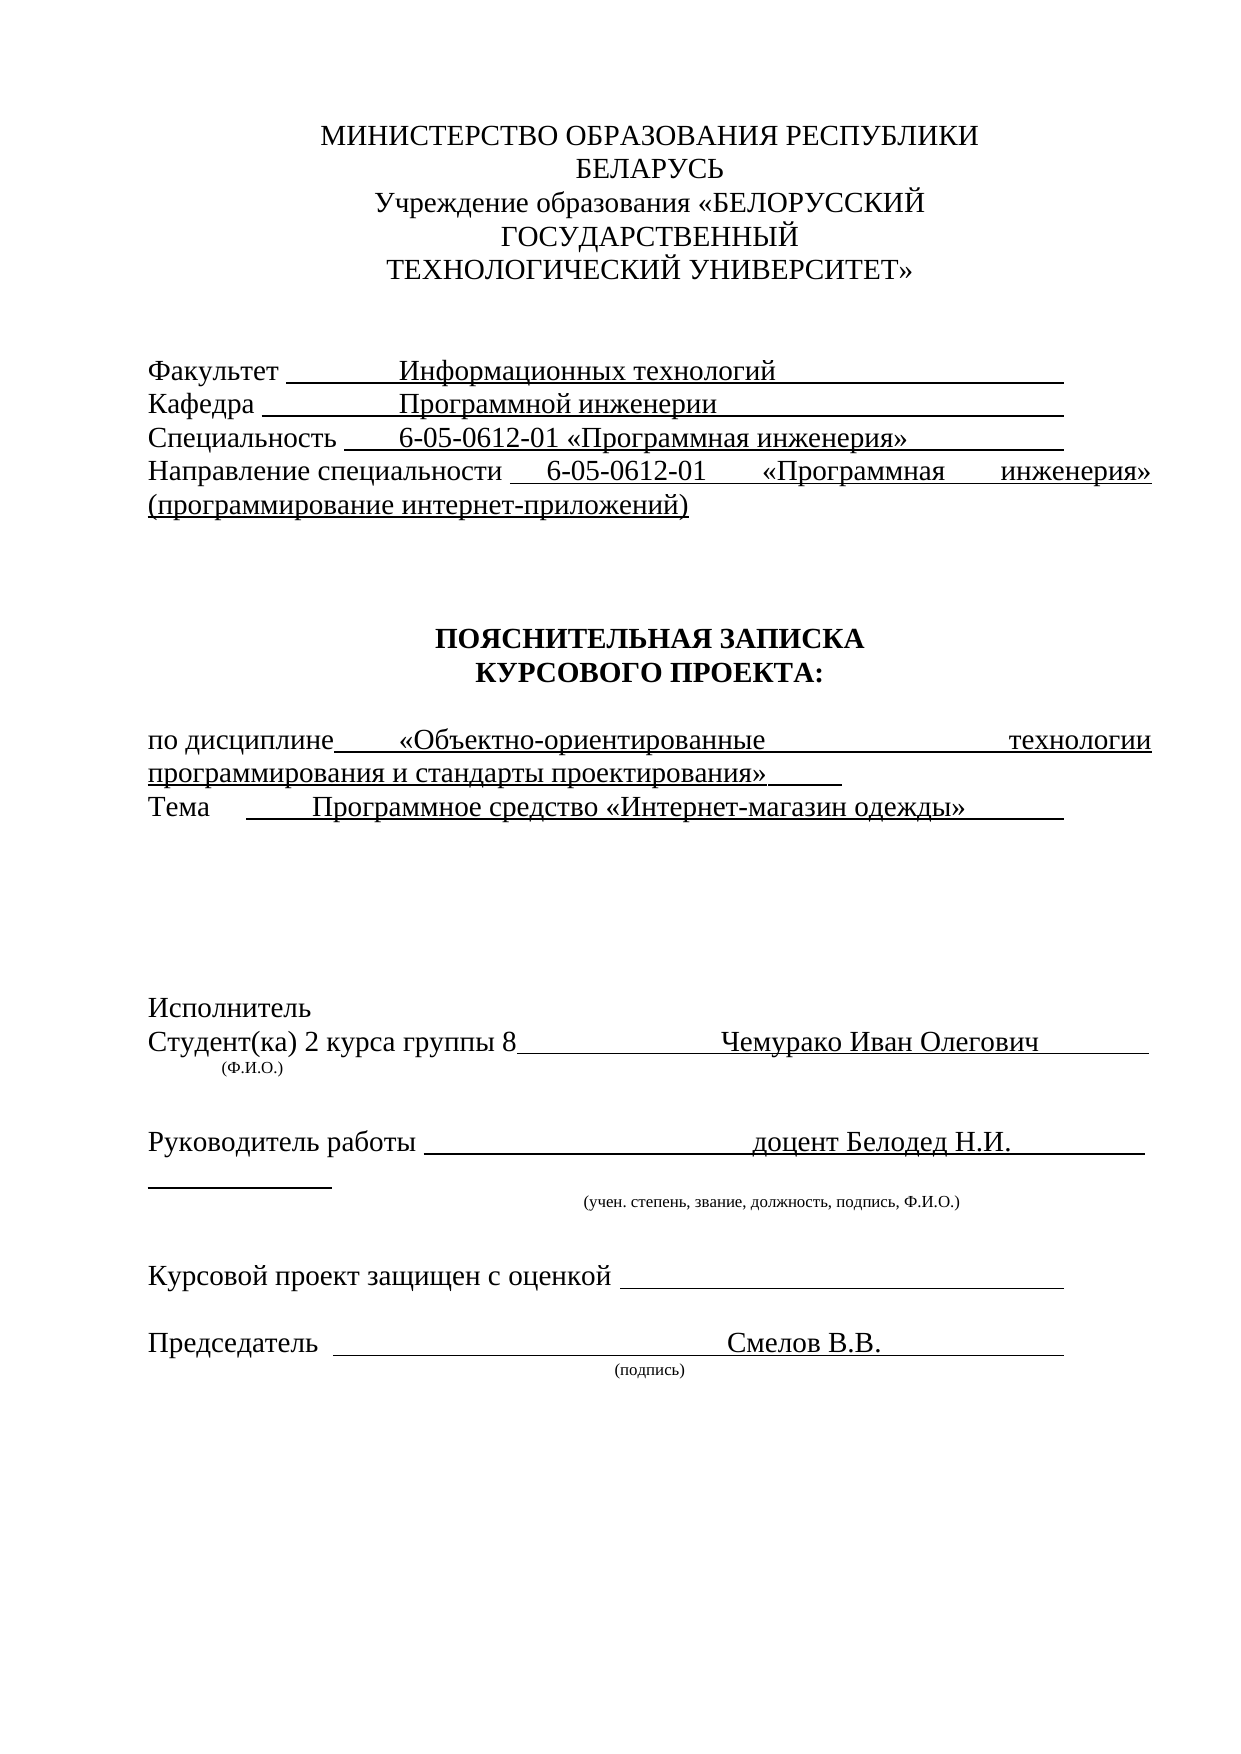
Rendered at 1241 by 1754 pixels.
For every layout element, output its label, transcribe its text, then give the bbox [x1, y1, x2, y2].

text БЕЛАРУСЬ [148, 152, 1152, 185]
text МИНИСТЕРСТВО ОБРАЗОВАНИЯ РЕСПУБЛИКИ [148, 118, 1152, 152]
text ГОСУДАРСТВЕННЫЙ [148, 219, 1152, 252]
text Специальность 6-05-0612-01 «Программная инженерия» [148, 420, 1152, 453]
text (учен. степень, звание, должность, подпись, Ф.И.О.) [148, 1191, 1152, 1225]
text Руководитель работы доцент Белодед Н.И. [148, 1124, 1152, 1191]
text Кафедра Программной инженерии [148, 386, 1152, 420]
text Студент(ка) 2 курса группы 8 Чемурако Иван Олегович [148, 1024, 1152, 1057]
text (подпись) [148, 1359, 1152, 1393]
text Факультет Информационных технологий [148, 353, 1152, 386]
text (Ф.И.О.) [148, 1057, 1152, 1091]
text Тема Программное средство «Интернет-магазин одежды» [148, 789, 1152, 822]
text по дисциплине «Объектно-ориентированные технологии программирования и стандарты проектирования» [148, 722, 1152, 789]
text Председатель Смелов В.В. [148, 1326, 1152, 1359]
text КУРСОВОГО ПРОЕКТА: [148, 655, 1152, 688]
text Курсовой проект защищен с оценкой [148, 1258, 1152, 1292]
text Исполнитель [148, 990, 1152, 1024]
text ПОЯСНИТЕЛЬНАЯ ЗАПИСКА [148, 621, 1152, 655]
text Направление специальности 6-05-0612-01 «Программная инженерия» (программирование интернет-приложений) [148, 453, 1152, 521]
text Учреждение образования «БЕЛОРУССКИЙ [148, 185, 1152, 219]
text ТЕХНОЛОГИЧЕСКИЙ УНИВЕРСИТЕТ» [148, 252, 1152, 286]
